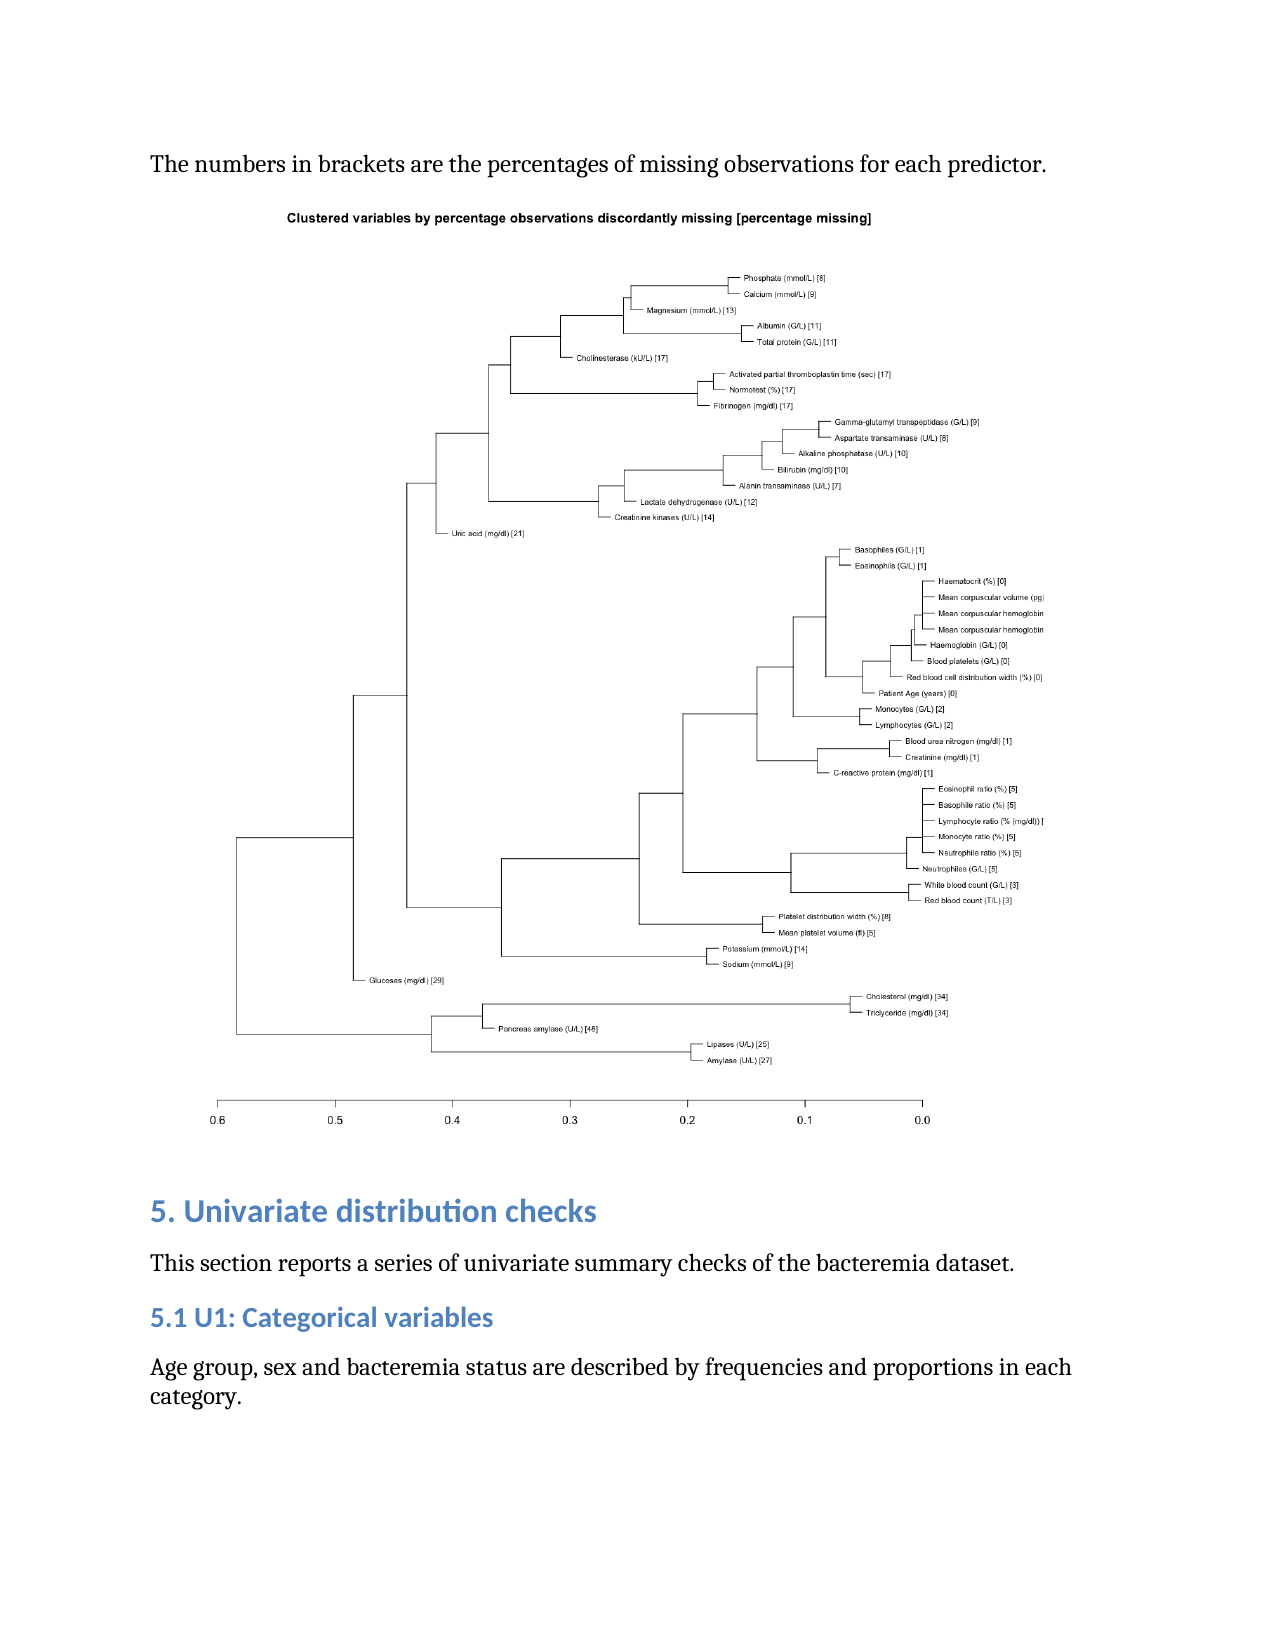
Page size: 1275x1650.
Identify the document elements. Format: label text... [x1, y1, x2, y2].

subtitle 5.1 U1: Categorical variables [150, 1299, 1125, 1334]
subtitle 5. Univariate distribution checks [150, 1190, 1125, 1231]
text This section reports a series of univariate summary checks of the bacteremia dataset. [150, 1249, 1125, 1278]
picture [168, 197, 1044, 1140]
text Age group, sex and bacteremia status are described by frequencies and proportions in each category. [150, 1353, 1125, 1411]
text The numbers in brackets are the percentages of missing observations for each predictor. [150, 150, 1125, 179]
